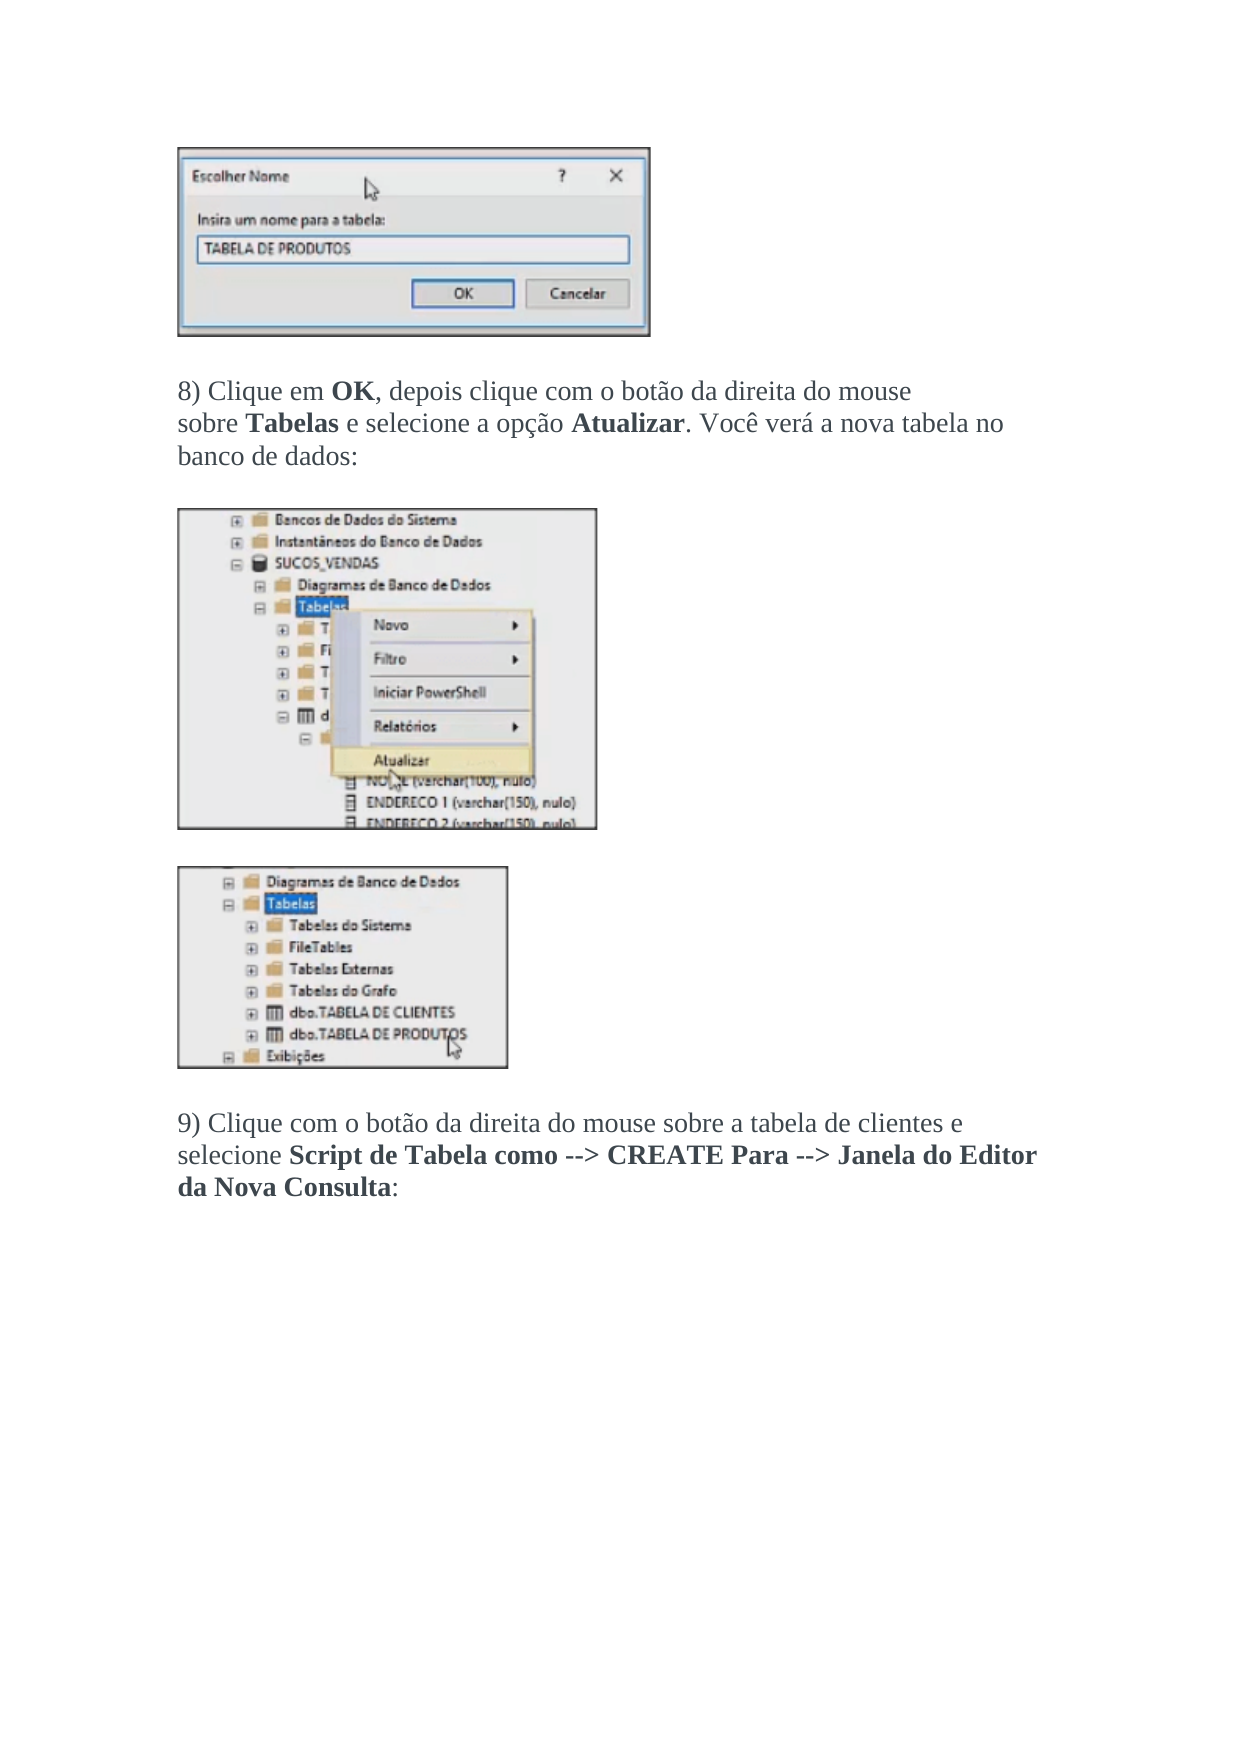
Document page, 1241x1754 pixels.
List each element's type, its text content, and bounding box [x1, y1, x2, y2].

picture [177, 508, 598, 830]
text 9) Clique com o botão da direita do mouse sobre a tabela de clientes e selecione Script de Tabela como --> CREATE Para --> Janela do Editor da Nova Consulta: [177, 1106, 1063, 1203]
picture [177, 147, 651, 337]
text 8) Clique em OK, depois clique com o botão da direita do mouse sobre Tabelas e selecione a opção Atualizar. Você verá a nova tabela no banco de dados: [177, 374, 1063, 471]
picture [177, 866, 509, 1069]
